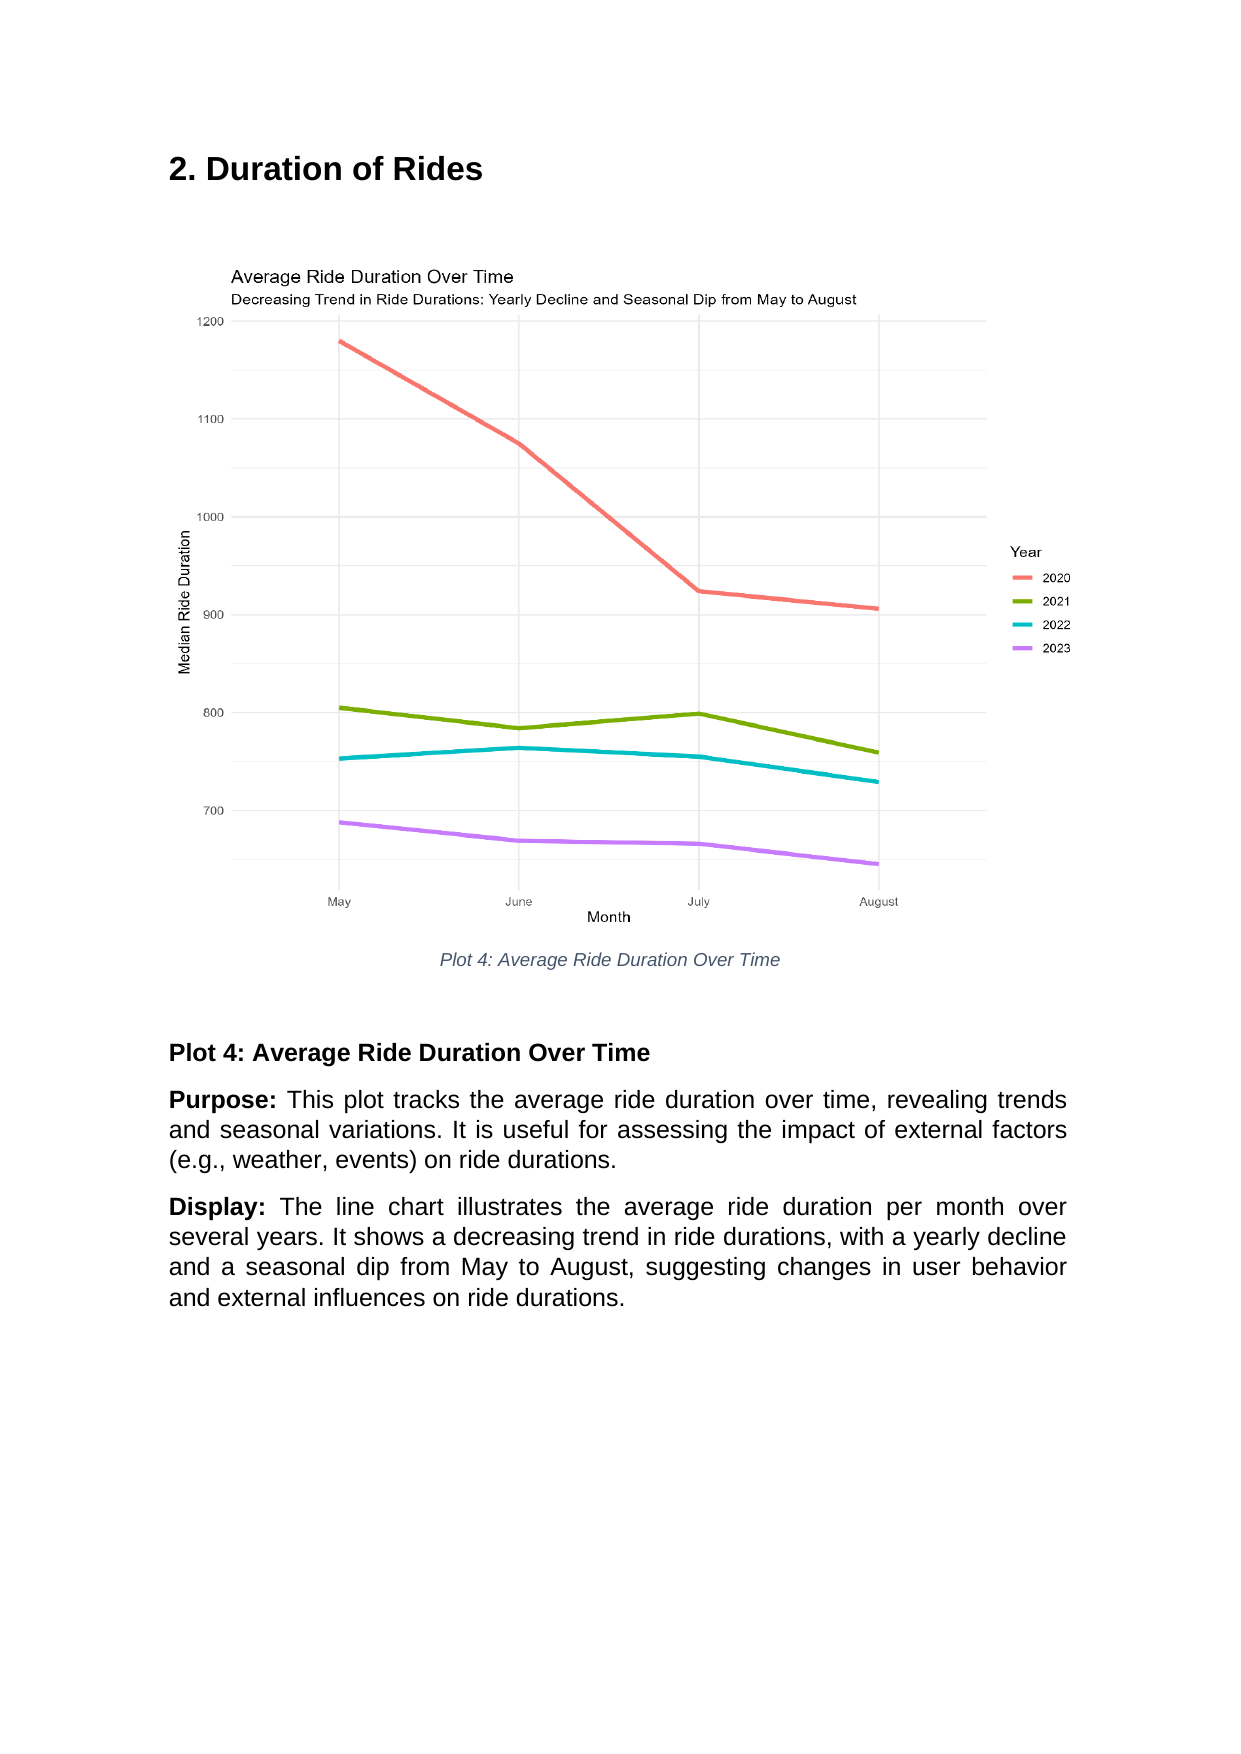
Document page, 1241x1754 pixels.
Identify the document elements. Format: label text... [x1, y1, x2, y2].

text Display: The line chart illustrates the average ride duration per month over several years. It shows a decreasing trend in ride durations, with a yearly decline and a seasonal dip from May to August, suggesting changes in user behavior and external influences on ride durations. [169, 1192, 1069, 1311]
text Purpose: This plot tracks the average ride duration over time, revealing trends and seasonal variations. It is useful for assessing the impact of external factors (e.g., weather, events) on ride durations. [169, 1085, 1069, 1174]
text Plot 4: Average Ride Duration Over Time [169, 1038, 1069, 1067]
text 2. Duration of Rides [169, 148, 1069, 187]
text Plot 4: Average Ride Duration Over Time [169, 949, 1053, 971]
picture [170, 262, 1086, 932]
